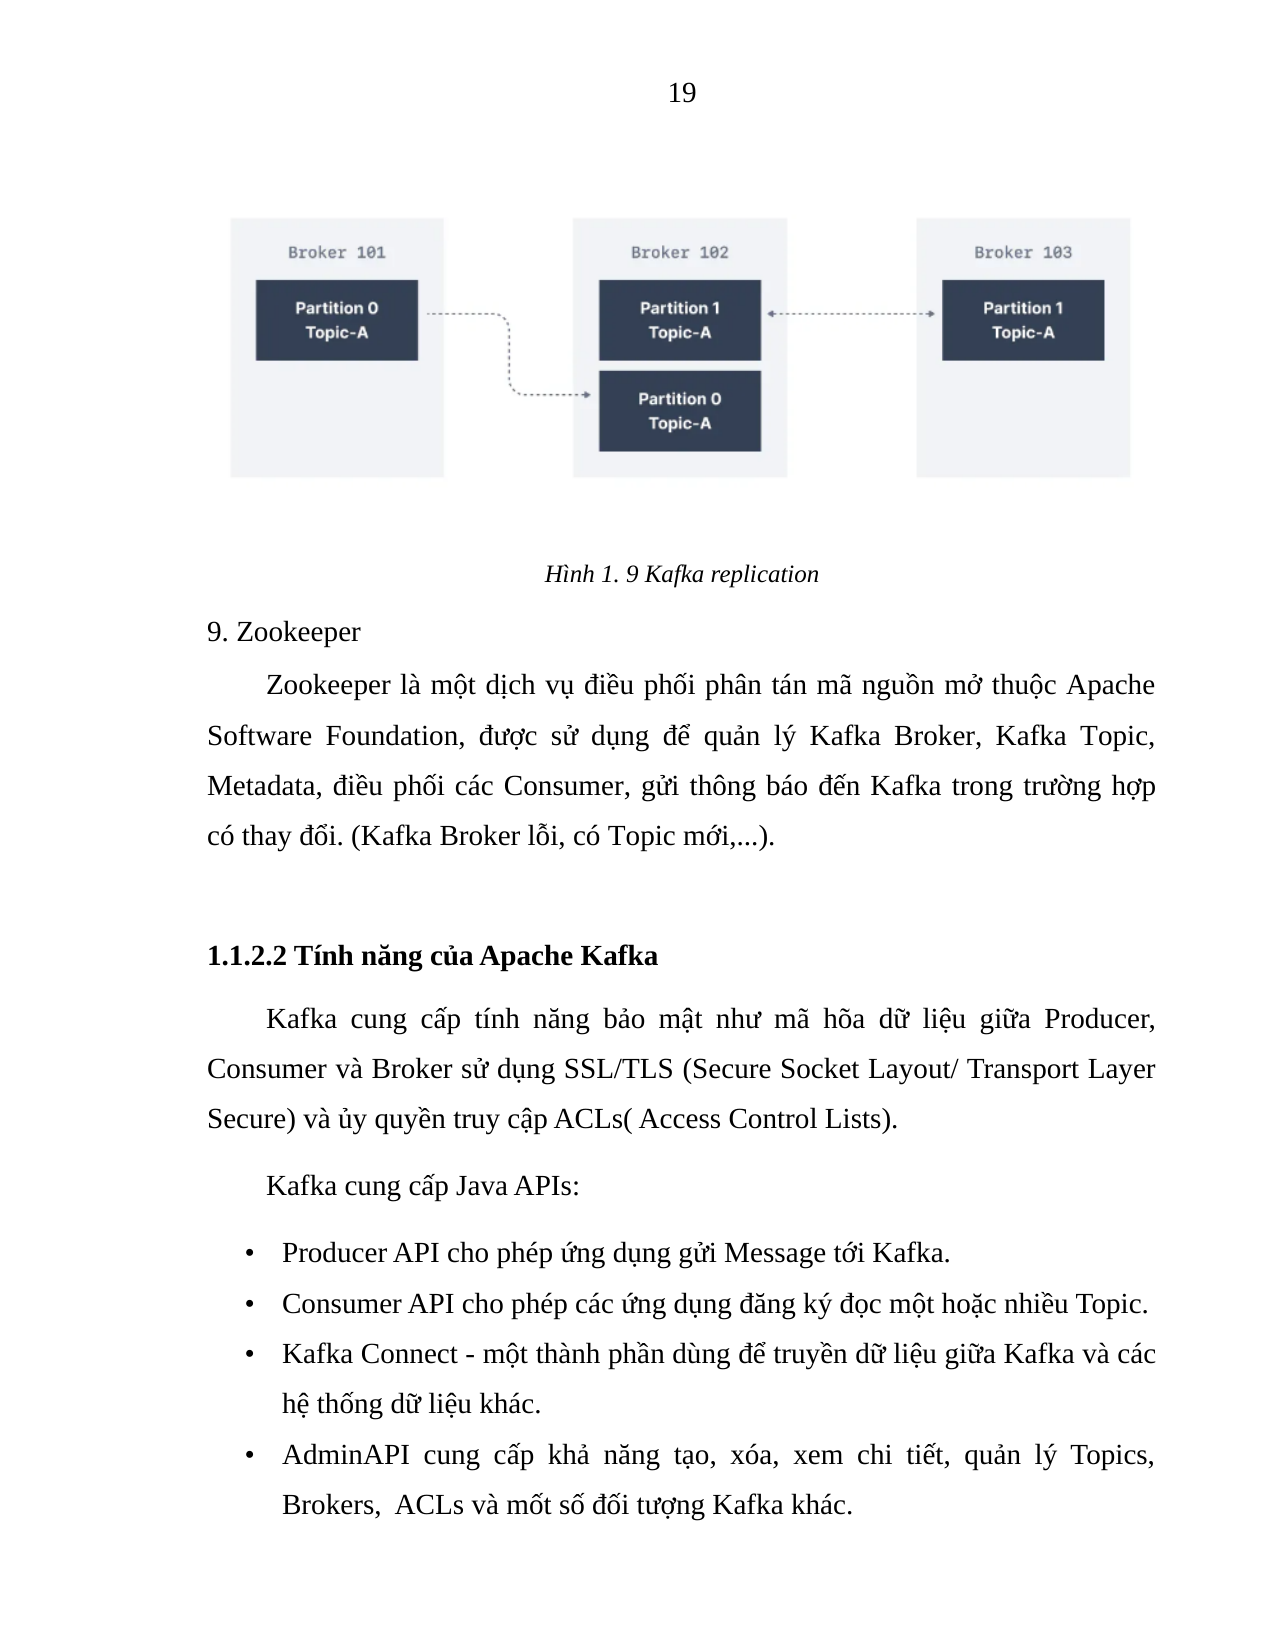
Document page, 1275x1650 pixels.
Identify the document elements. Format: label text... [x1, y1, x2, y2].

list AdminAPI cung cấp khả năng tạo, xóa, xem chi tiết, quản lý Topics, Brokers, ACLs và mốt số đối tượng Kafka khác. [244, 1437, 1157, 1521]
picture [206, 147, 1157, 540]
list Kafka Connect - một thành phần dùng để truyền dữ liệu giữa Kafka và các hệ thống dữ liệu khác. [244, 1336, 1157, 1420]
text Kafka cung cấp Java APIs: [207, 1168, 1157, 1202]
list Producer API cho phép ứng dụng gửi Message tới Kafka. [244, 1236, 1157, 1269]
list Consumer API cho phép các ứng dụng đăng ký đọc một hoặc nhiều Topic. [244, 1286, 1157, 1319]
subtitle 1.1.2.2 Tính năng của Apache Kafka [207, 938, 1157, 972]
text Kafka cung cấp tính năng bảo mật như mã hõa dữ liệu giữa Producer, Consumer và Broker sử dụng SSL/TLS (Secure Socket Layout/ Transport Layer Secure) và ủy quyền truy cập ACLs( Access Control Lists). [207, 1001, 1157, 1135]
text Hình 1. 9 Kafka replication [207, 559, 1157, 588]
text 9. Zookeeper [207, 614, 1157, 648]
text Zookeeper là một dịch vụ điều phối phân tán mã nguồn mở thuộc Apache Software Foundation, được sử dụng để quản lý Kafka Broker, Kafka Topic, Metadata, điều phối các Consumer, gửi thông báo đến Kafka trong trường hợp có thay đổi. (Kafka Broker lỗi, có Topic mới,...). [207, 667, 1157, 852]
